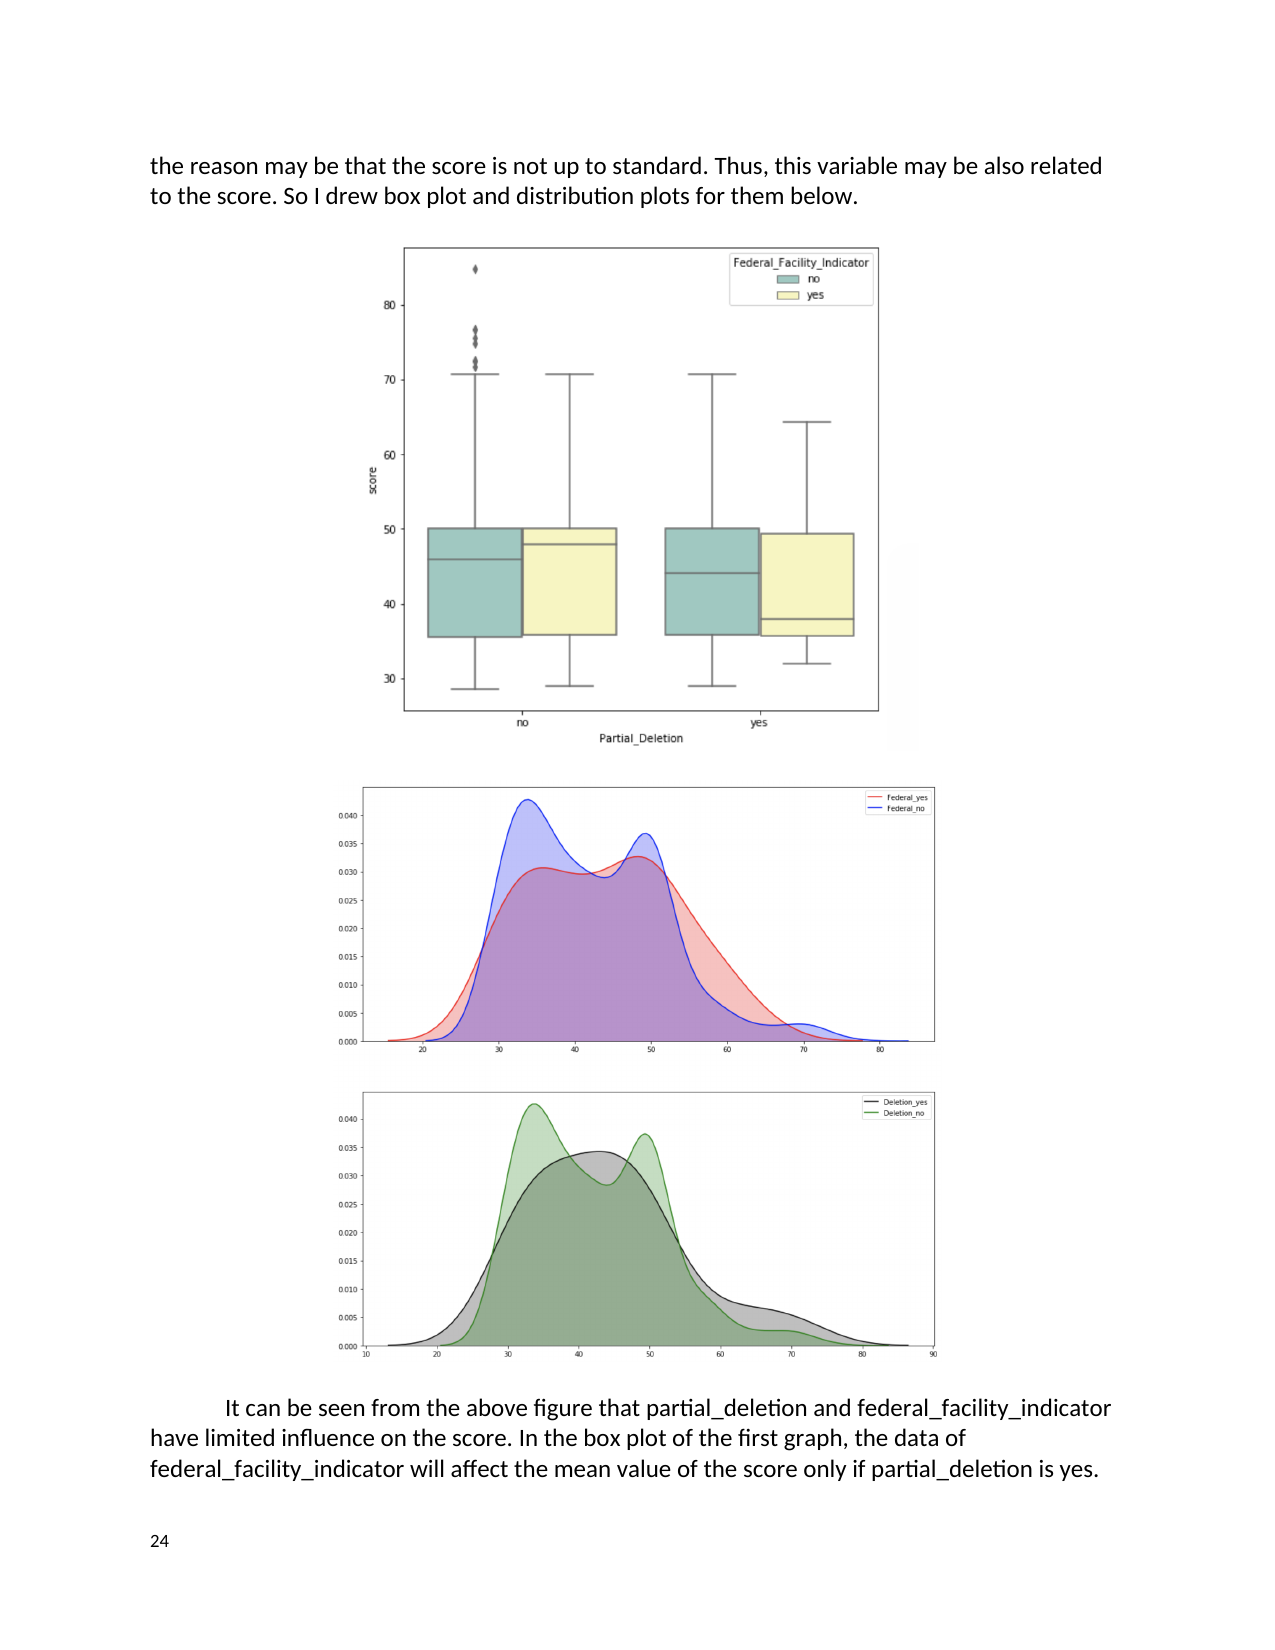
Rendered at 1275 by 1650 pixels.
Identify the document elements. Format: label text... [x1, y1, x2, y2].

picture [333, 780, 942, 1362]
picture [356, 241, 919, 751]
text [150, 150, 1125, 211]
text It can be seen from the above figure that partial_deletion and federal_facility_indicator have limited influence on the score. In the box plot of the first graph, the data of federal_facility_indicator will affect the mean value of the score only if partial_deletion is yes. [150, 1392, 1125, 1483]
